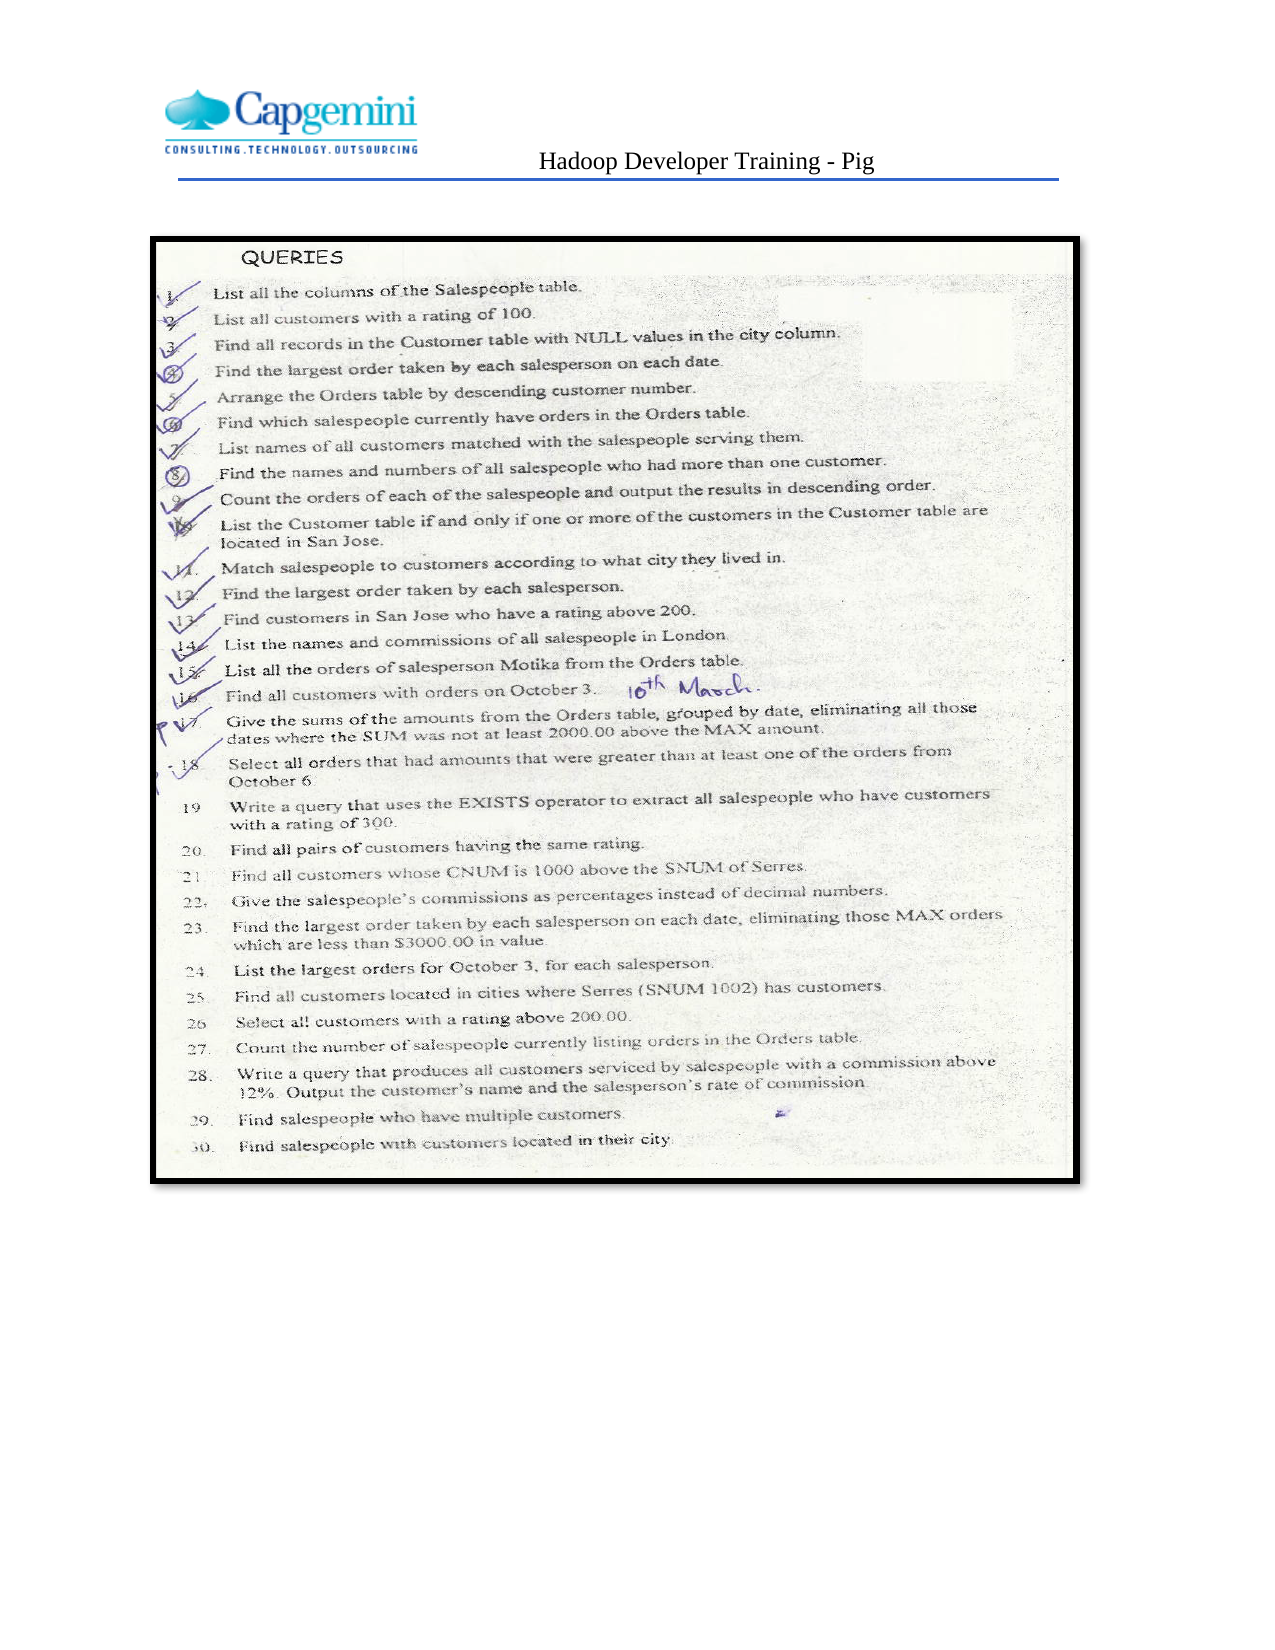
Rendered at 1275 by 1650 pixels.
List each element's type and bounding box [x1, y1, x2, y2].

picture [150, 75, 433, 170]
picture [156, 242, 1073, 1178]
